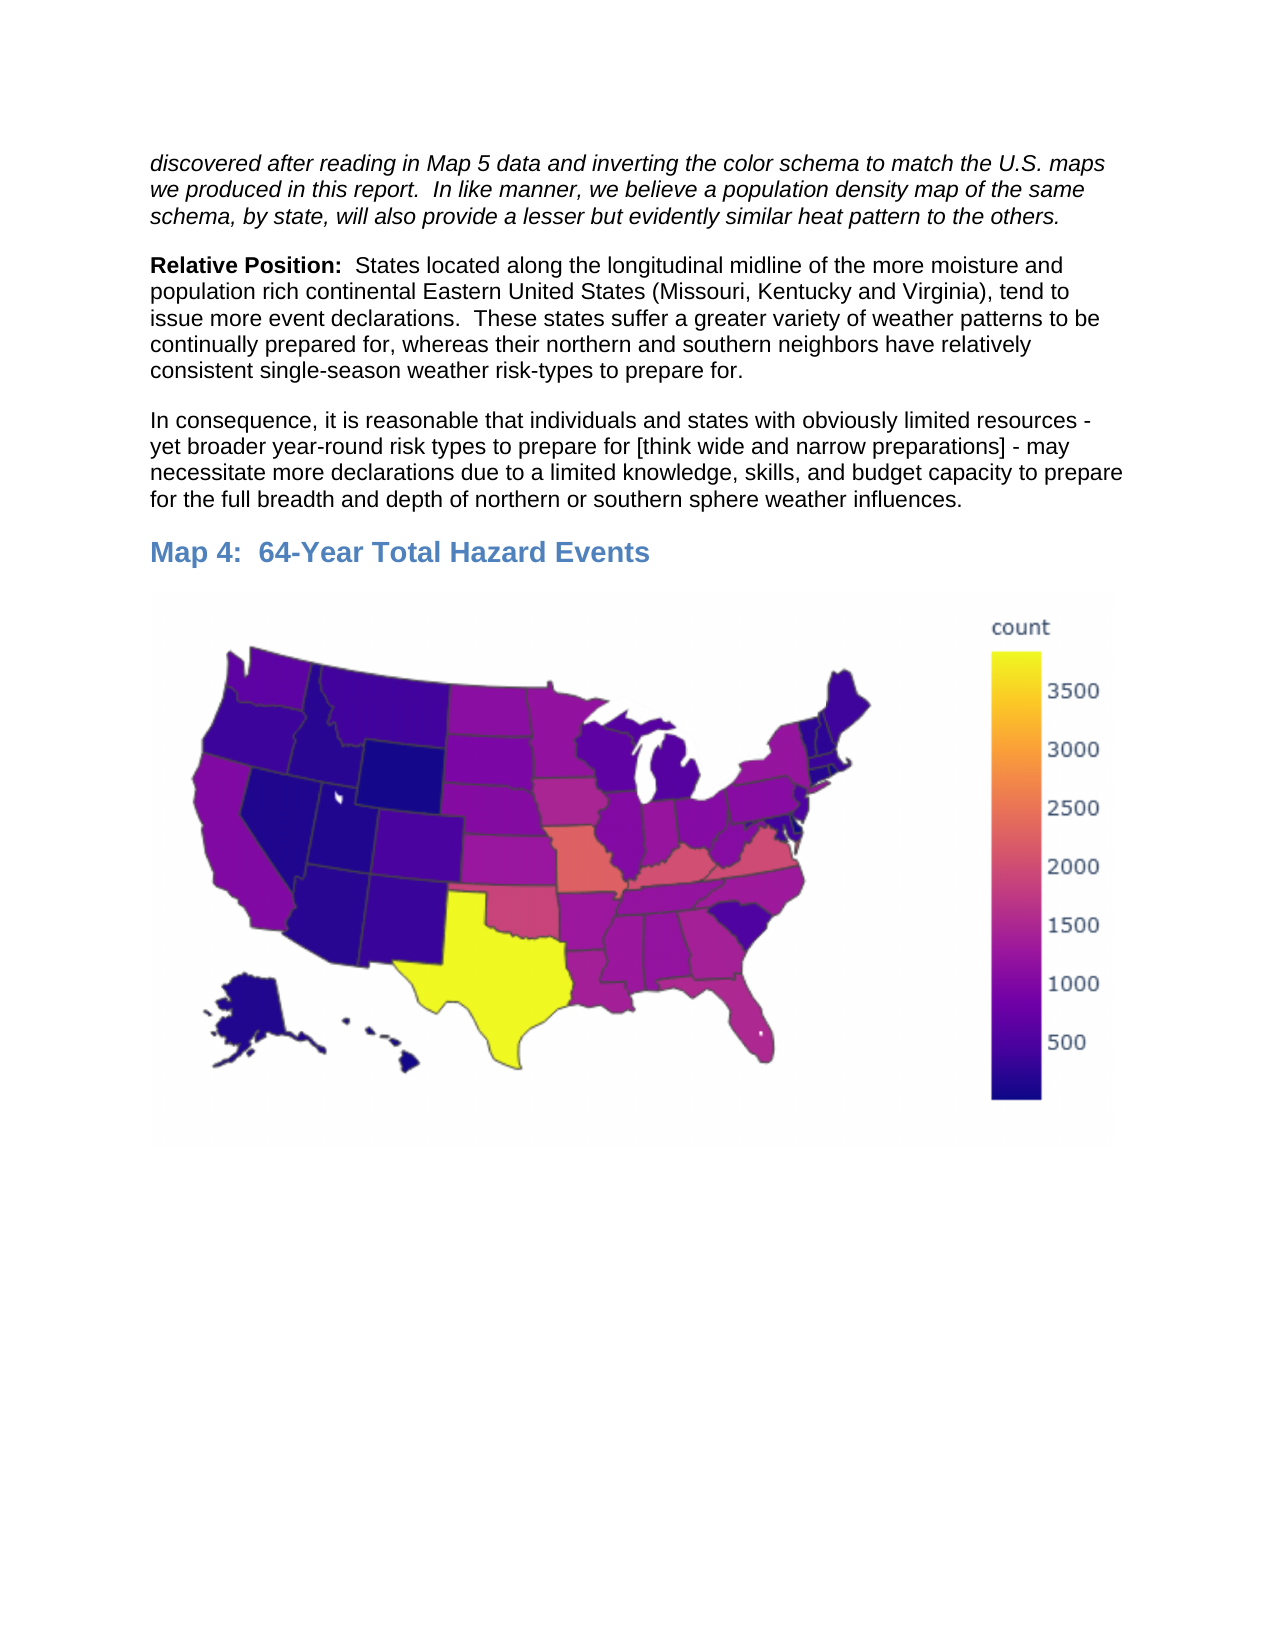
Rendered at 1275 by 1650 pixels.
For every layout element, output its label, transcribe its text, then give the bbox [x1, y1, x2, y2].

text Relative Position: States located along the longitudinal midline of the more moisture and population rich continental Eastern United States (Missouri, Kentucky and Virginia), tend to issue more event declarations. These states suffer a greater variety of weather patterns to be continually prepared for, whereas their northern and southern neighbors have relatively consistent single-season weather risk-types to prepare for. [150, 252, 1125, 384]
text Map 4: 64-Year Total Hazard Events [150, 535, 1137, 568]
picture [150, 591, 1117, 1147]
text In consequence, it is reasonable that individuals and states with obviously limited resources - yet broader year-round risk types to prepare for [think wide and narrow preparations] - may necessitate more declarations due to a limited knowledge, skills, and budget capacity to prepare for the full breadth and depth of northern or southern sphere weather influences. [150, 407, 1125, 512]
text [150, 150, 1125, 229]
